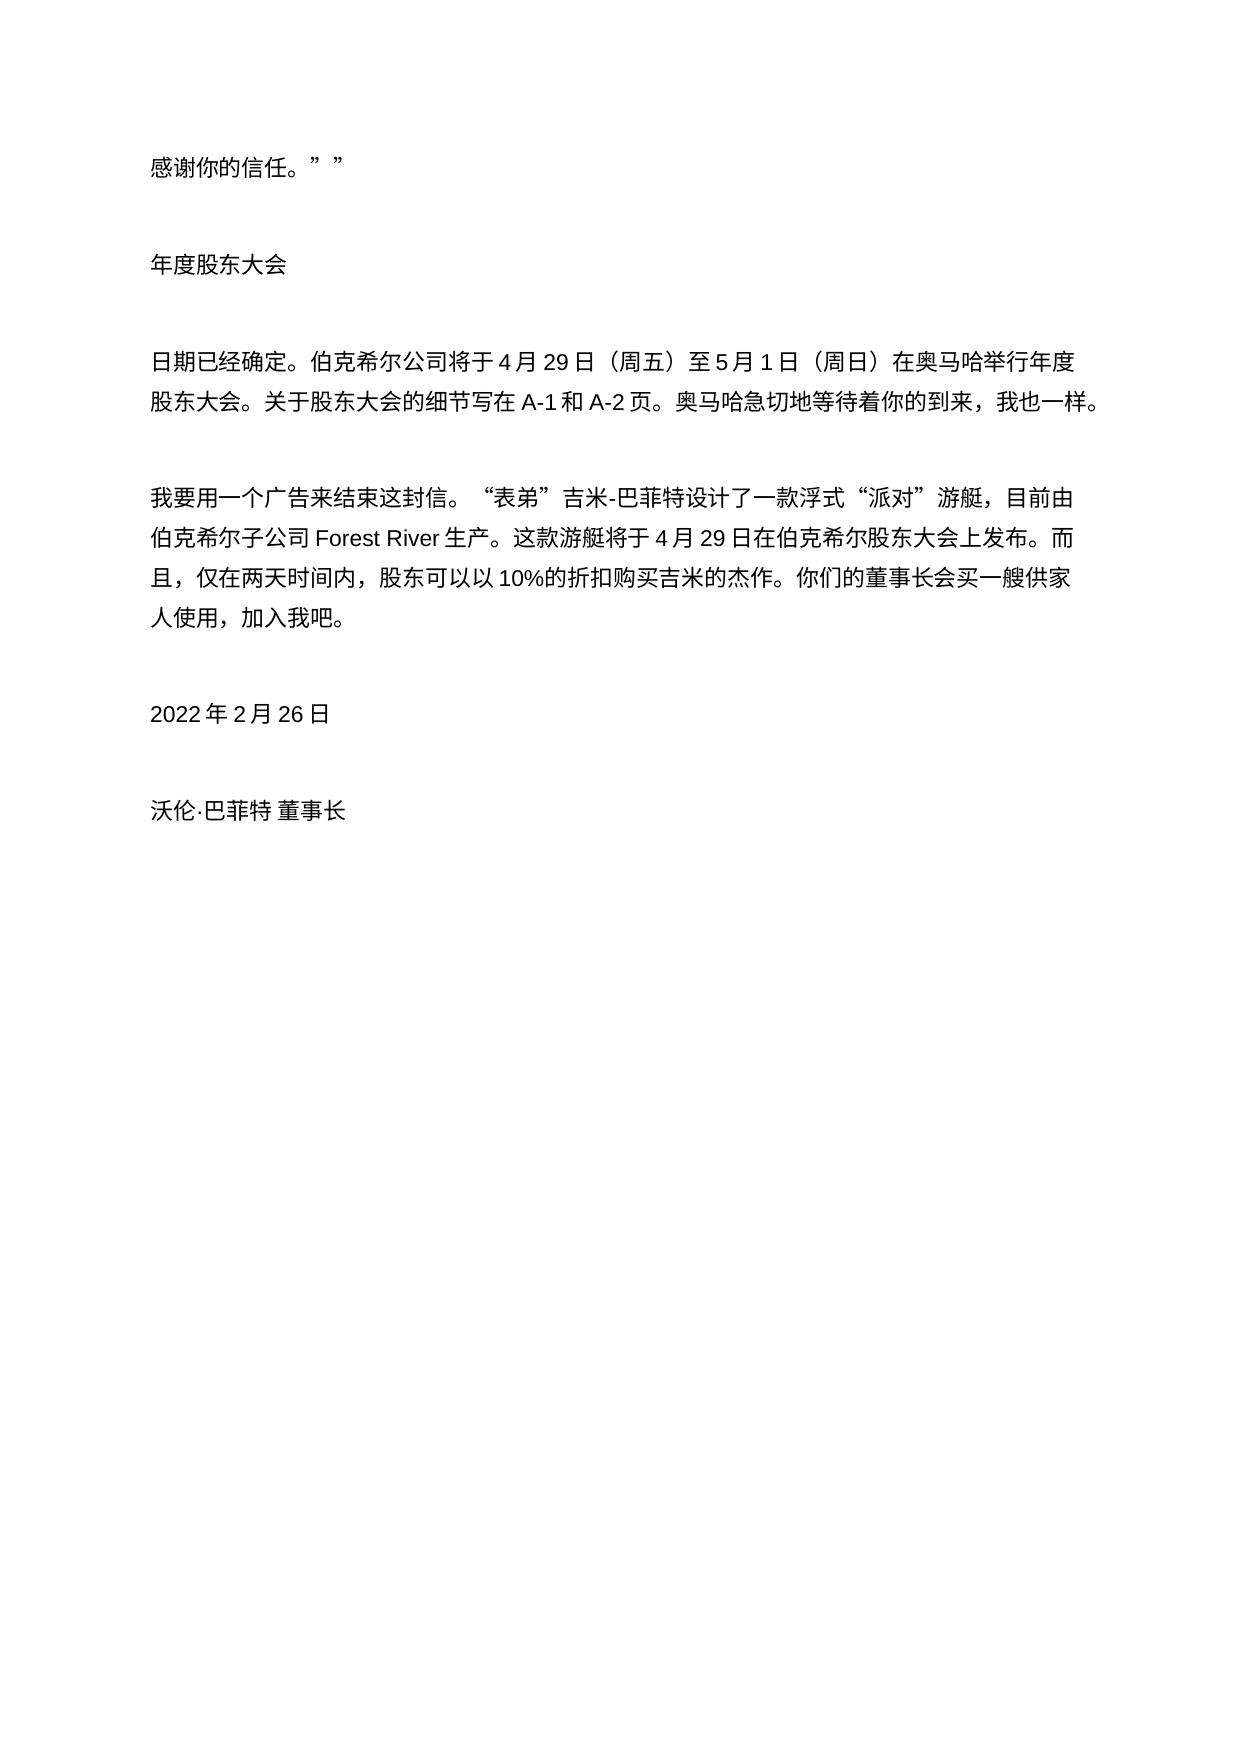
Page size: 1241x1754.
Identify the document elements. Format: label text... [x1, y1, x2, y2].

text 2022年2月26日 [150, 696, 1090, 729]
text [150, 150, 1090, 183]
text 年度股东大会 [150, 247, 1090, 280]
text 我要用一个广告来结束这封信。“表弟”吉米-巴菲特设计了一款浮式“派对”游艇，目前由伯克希尔子公司Forest River生产。这款游艇将于4月29日在伯克希尔股东大会上发布。而且，仅在两天时间内，股东可以以10%的折扣购买吉米的杰作。你们的董事长会买一艘供家人使用，加入我吧。 [150, 480, 1090, 633]
text 沃伦·巴菲特 董事长 [150, 793, 1090, 826]
text 日期已经确定。伯克希尔公司将于4月29日（周五）至5月1日（周日）在奥马哈举行年度股东大会。关于股东大会的细节写在A-1和A-2页。奥马哈急切地等待着你的到来，我也一样。 [150, 343, 1090, 417]
